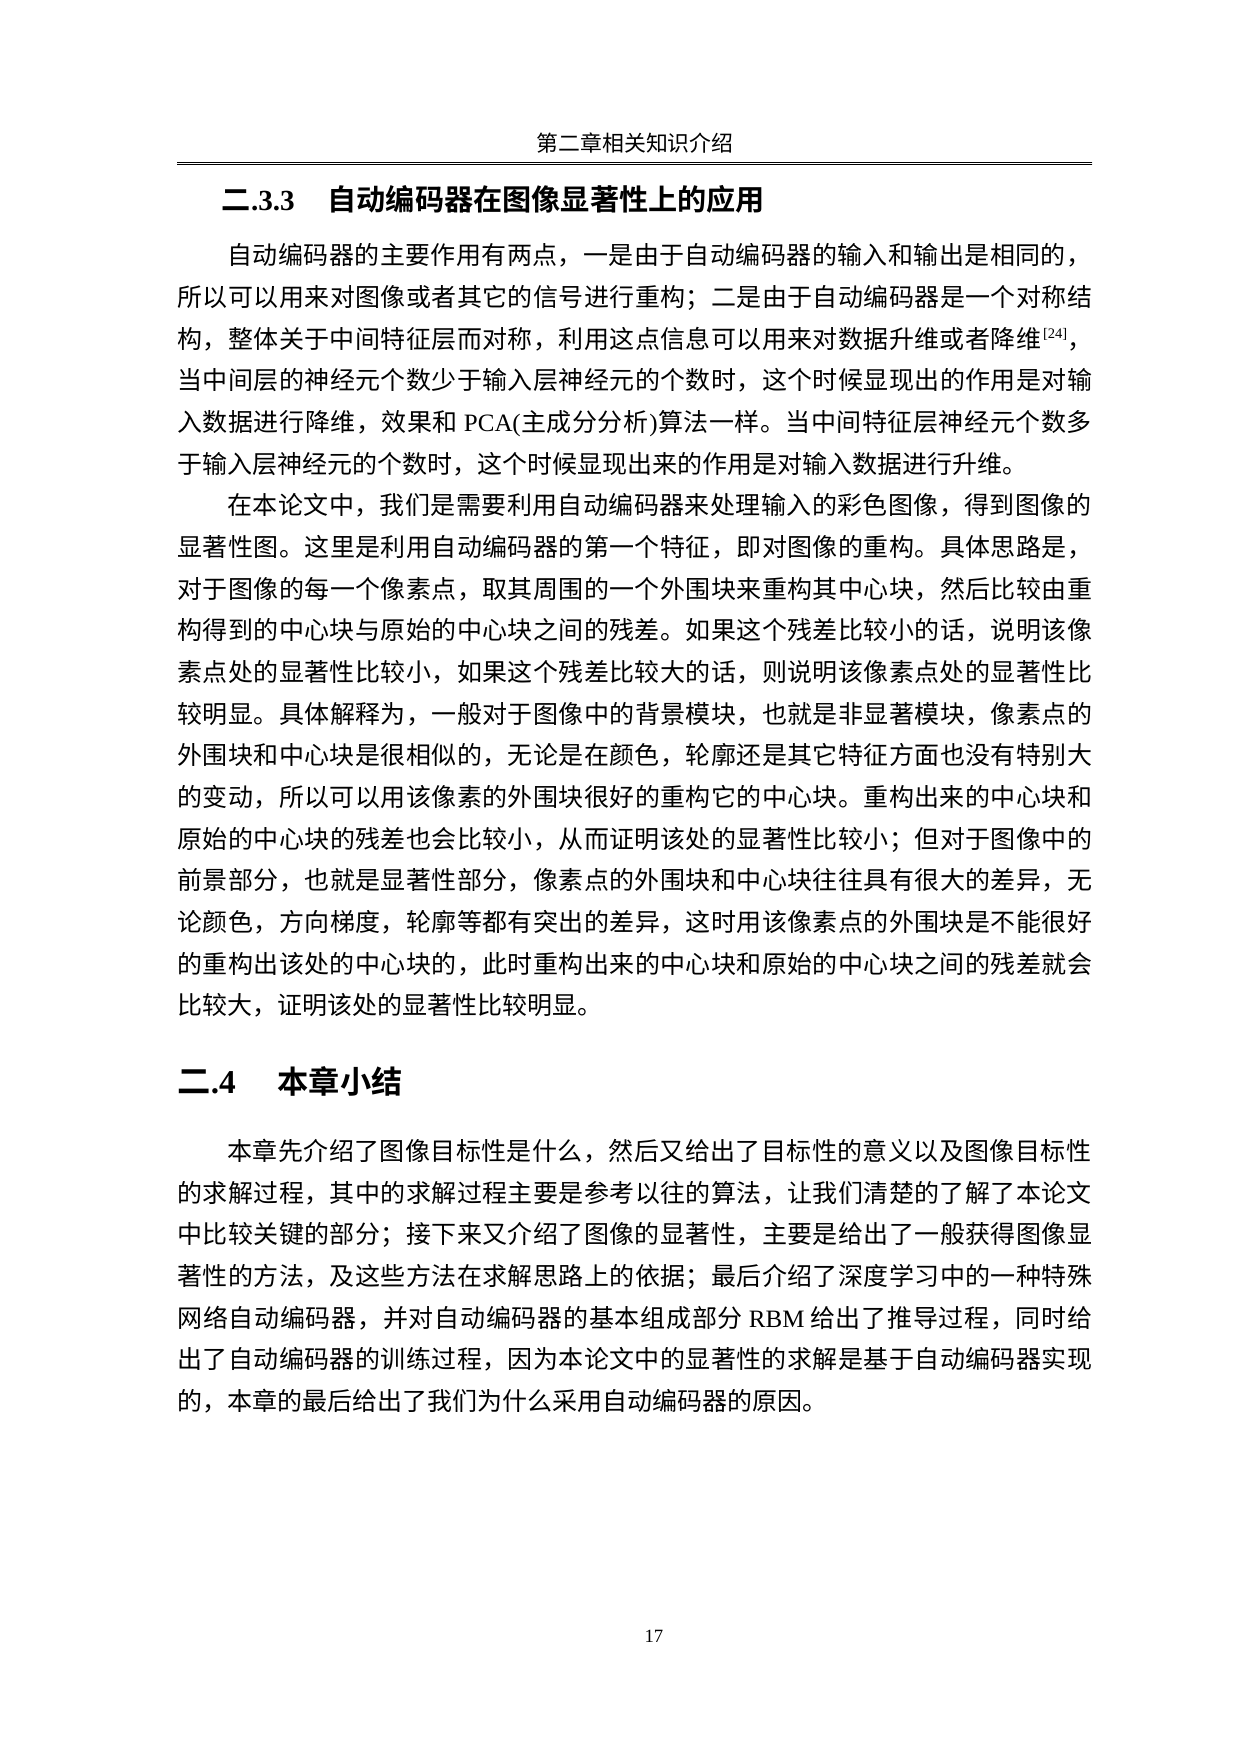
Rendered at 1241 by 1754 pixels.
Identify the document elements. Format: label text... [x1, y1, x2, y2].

text 本章先介绍了图像目标性是什么，然后又给出了目标性的意义以及图像目标性的求解过程，其中的求解过程主要是参考以往的算法，让我们清楚的了解了本论文中比较关键的部分；接下来又介绍了图像的显著性，主要是给出了一般获得图像显著性的方法，及这些方法在求解思路上的依据；最后介绍了深度学习中的一种特殊网络自动编码器，并对自动编码器的基本组成部分RBM给出了推导过程，同时给出了自动编码器的训练过程，因为本论文中的显著性的求解是基于自动编码器实现的，本章的最后给出了我们为什么采用自动编码器的原因。 [177, 1127, 1092, 1419]
text 自动编码器的主要作用有两点，一是由于自动编码器的输入和输出是相同的，所以可以用来对图像或者其它的信号进行重构；二是由于自动编码器是一个对称结构，整体关于中间特征层而对称，利用这点信息可以用来对数据升维或者降维[24]，当中间层的神经元个数少于输入层神经元的个数时，这个时候显现出的作用是对输入数据进行降维，效果和PCA(主成分分析)算法一样。当中间特征层神经元个数多于输入层神经元的个数时，这个时候显现出来的作用是对输入数据进行升维。 [177, 231, 1092, 481]
text 在本论文中，我们是需要利用自动编码器来处理输入的彩色图像，得到图像的显著性图。这里是利用自动编码器的第一个特征，即对图像的重构。具体思路是，对于图像的每一个像素点，取其周围的一个外围块来重构其中心块，然后比较由重构得到的中心块与原始的中心块之间的残差。如果这个残差比较小的话，说明该像素点处的显著性比较小，如果这个残差比较大的话，则说明该像素点处的显著性比较明显。具体解释为，一般对于图像中的背景模块，也就是非显著模块，像素点的外围块和中心块是很相似的，无论是在颜色，轮廓还是其它特征方面也没有特别大的变动，所以可以用该像素的外围块很好的重构它的中心块。重构出来的中心块和原始的中心块的残差也会比较小，从而证明该处的显著性比较小；但对于图像中的前景部分，也就是显著性部分，像素点的外围块和中心块往往具有很大的差异，无论颜色，方向梯度，轮廓等都有突出的差异，这时用该像素点的外围块是不能很好的重构出该处的中心块的，此时重构出来的中心块和原始的中心块之间的残差就会比较大，证明该处的显著性比较明显。 [177, 481, 1092, 1023]
subtitle 自动编码器在图像显著性上的应用 [222, 177, 1092, 219]
subtitle 本章小结 [177, 1061, 1092, 1102]
